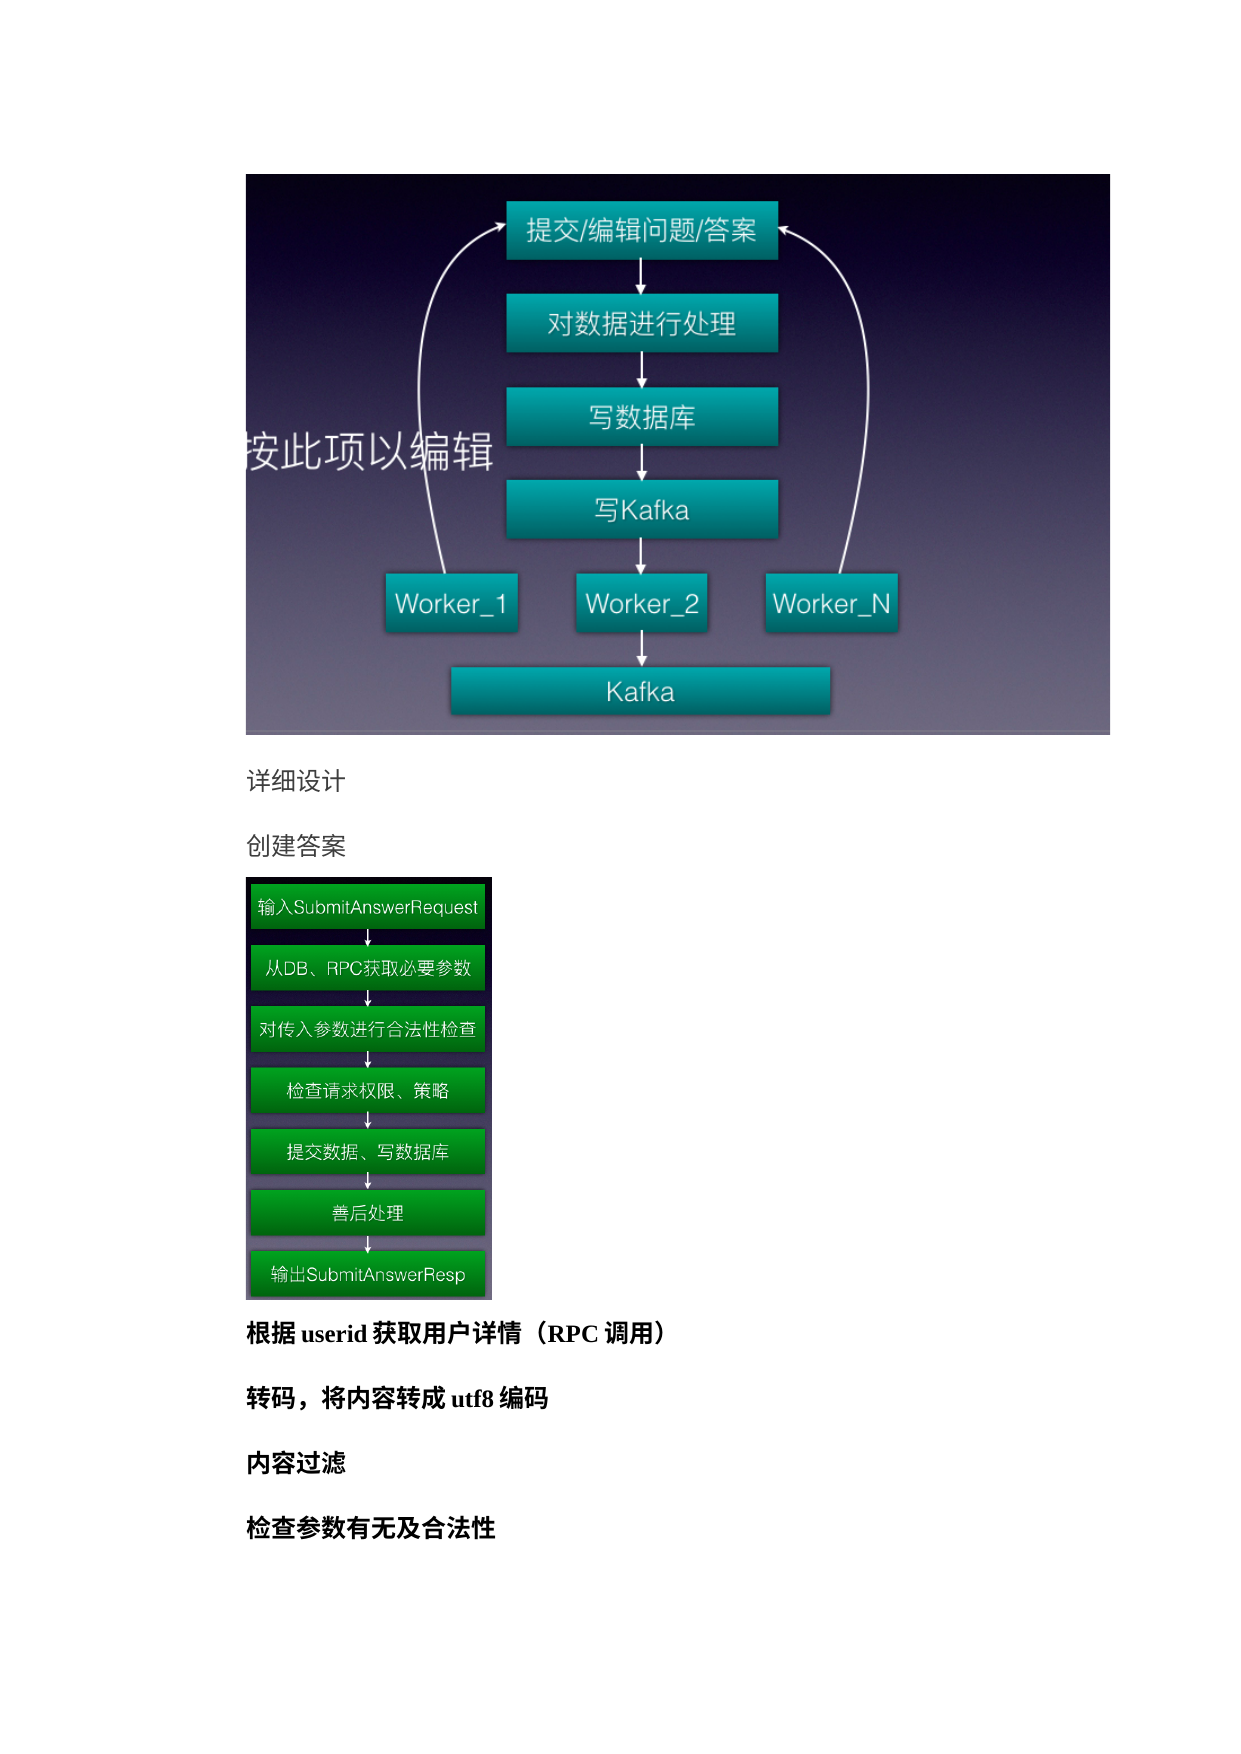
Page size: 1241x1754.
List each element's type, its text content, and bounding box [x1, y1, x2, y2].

text 检查参数有无及合法性 [187, 1494, 1053, 1559]
text 创建答案 [187, 812, 1053, 877]
picture [245, 877, 492, 1300]
picture [245, 174, 1110, 735]
text 内容过滤 [187, 1429, 1053, 1494]
text 详细设计 [187, 747, 1053, 812]
text 转码，将内容转成utf8编码 [187, 1364, 1053, 1429]
text 根据userid获取用户详情（RPC调用） [187, 1299, 1053, 1364]
